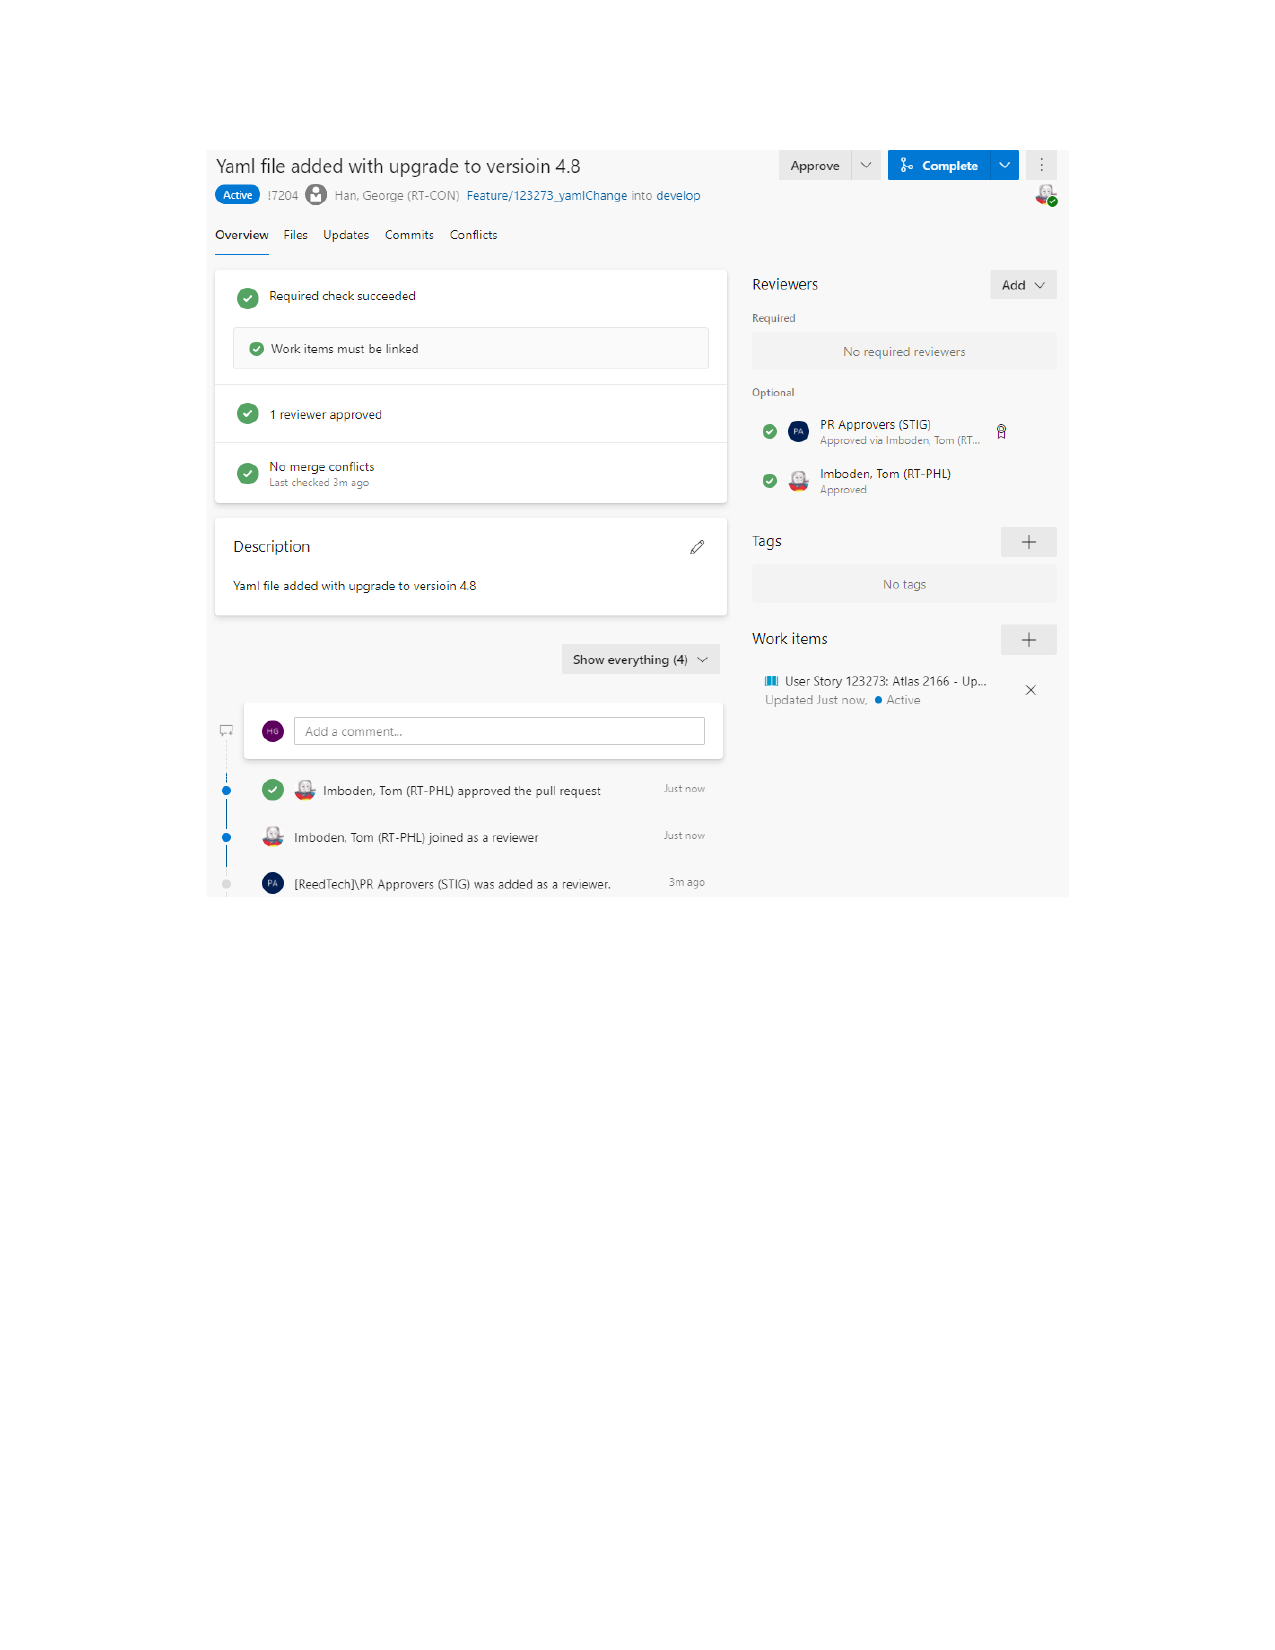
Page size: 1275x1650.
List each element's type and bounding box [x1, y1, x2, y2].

picture [206, 150, 1069, 897]
